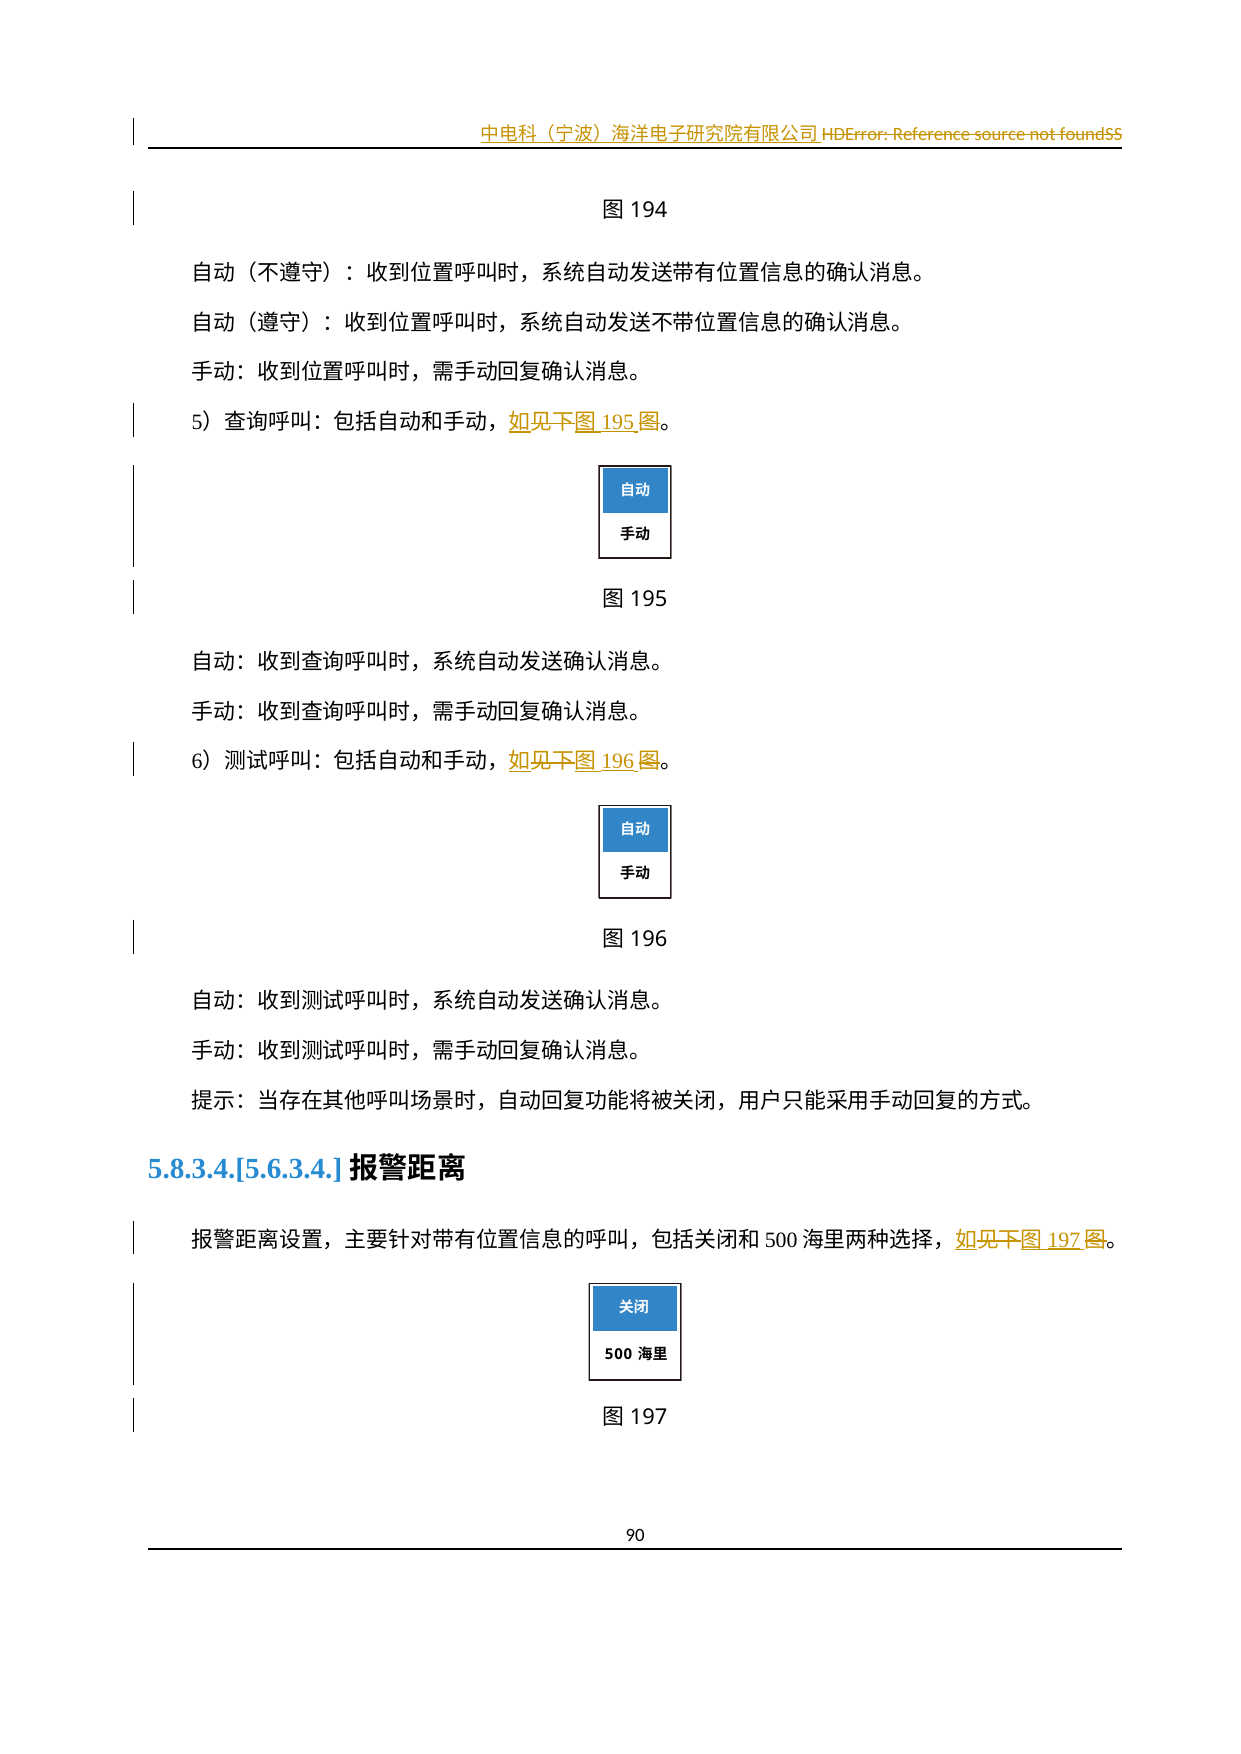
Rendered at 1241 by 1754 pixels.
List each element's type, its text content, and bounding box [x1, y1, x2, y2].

text 手动：收到位置呼叫时，需手动回复确认消息。 [148, 353, 1122, 387]
text 手动：收到测试呼叫时，需手动回复确认消息。 [148, 1032, 1122, 1066]
text 自动（不遵守）：收到位置呼叫时，系统自动发送带有位置信息的确认消息。 [148, 253, 1122, 287]
text 自动：收到测试呼叫时，系统自动发送确认消息。 [148, 982, 1122, 1016]
text 提示：当存在其他呼叫场景时，自动回复功能将被关闭，用户只能采用手动回复的方式。 [148, 1082, 1122, 1116]
text 6）测试呼叫：包括自动和手动，。 [148, 742, 1122, 776]
text 5）查询呼叫：包括自动和手动，。 [148, 403, 1122, 437]
subtitle 报警距离 [148, 1131, 1122, 1199]
text 报警距离设置，主要针对带有位置信息的呼叫，包括关闭和500海里两种选择，。 [148, 1221, 1122, 1254]
text 自动：收到查询呼叫时，系统自动发送确认消息。 [148, 643, 1122, 677]
text 手动：收到查询呼叫时，需手动回复确认消息。 [148, 692, 1122, 726]
text 自动（遵守）：收到位置呼叫时，系统自动发送不带位置信息的确认消息。 [148, 303, 1122, 337]
